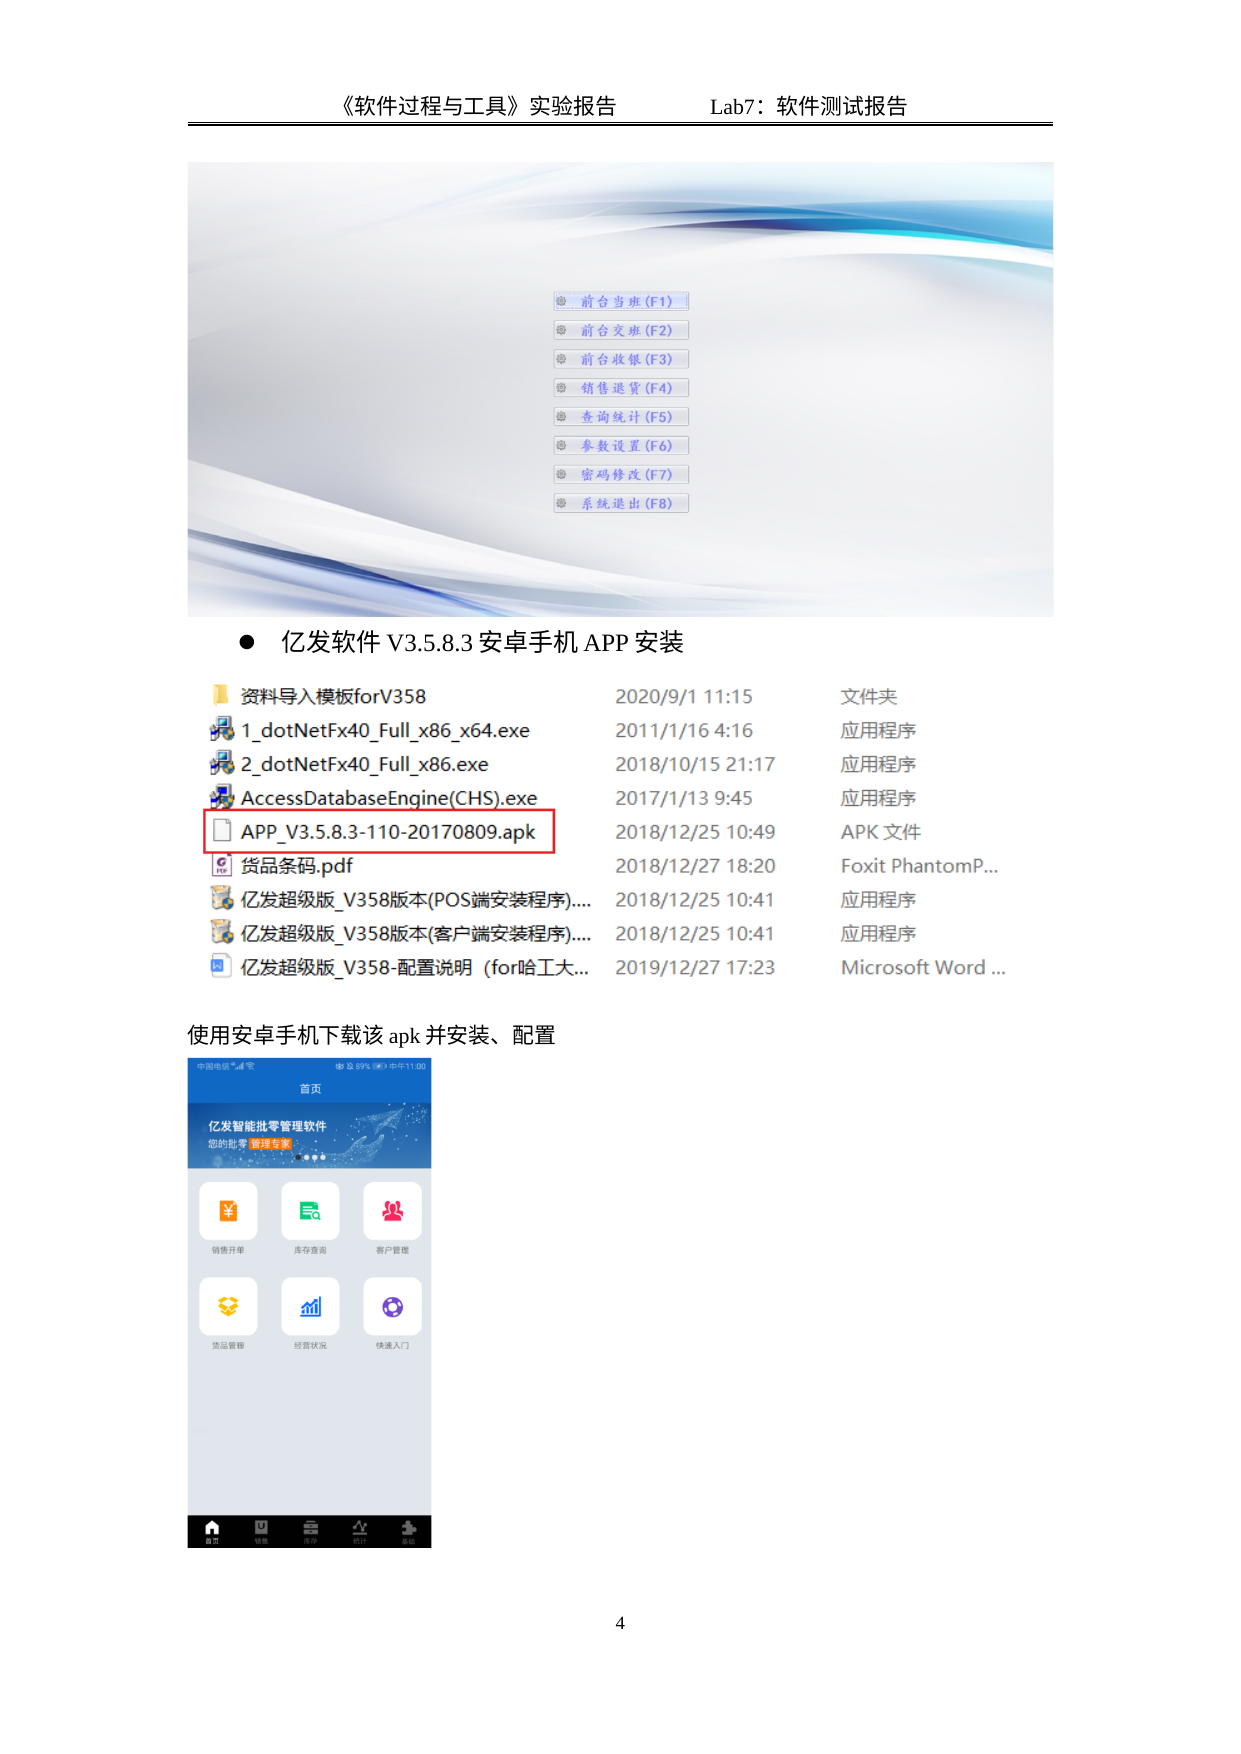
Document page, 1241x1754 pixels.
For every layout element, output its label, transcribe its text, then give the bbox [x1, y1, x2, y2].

picture [187, 162, 1054, 617]
picture [187, 1057, 432, 1548]
picture [187, 668, 1024, 1012]
list 亿发软件V3.5.8.3安卓手机APP安装 [237, 623, 1053, 659]
text 使用安卓手机下载该apk并安装、配置 [187, 1018, 1053, 1050]
